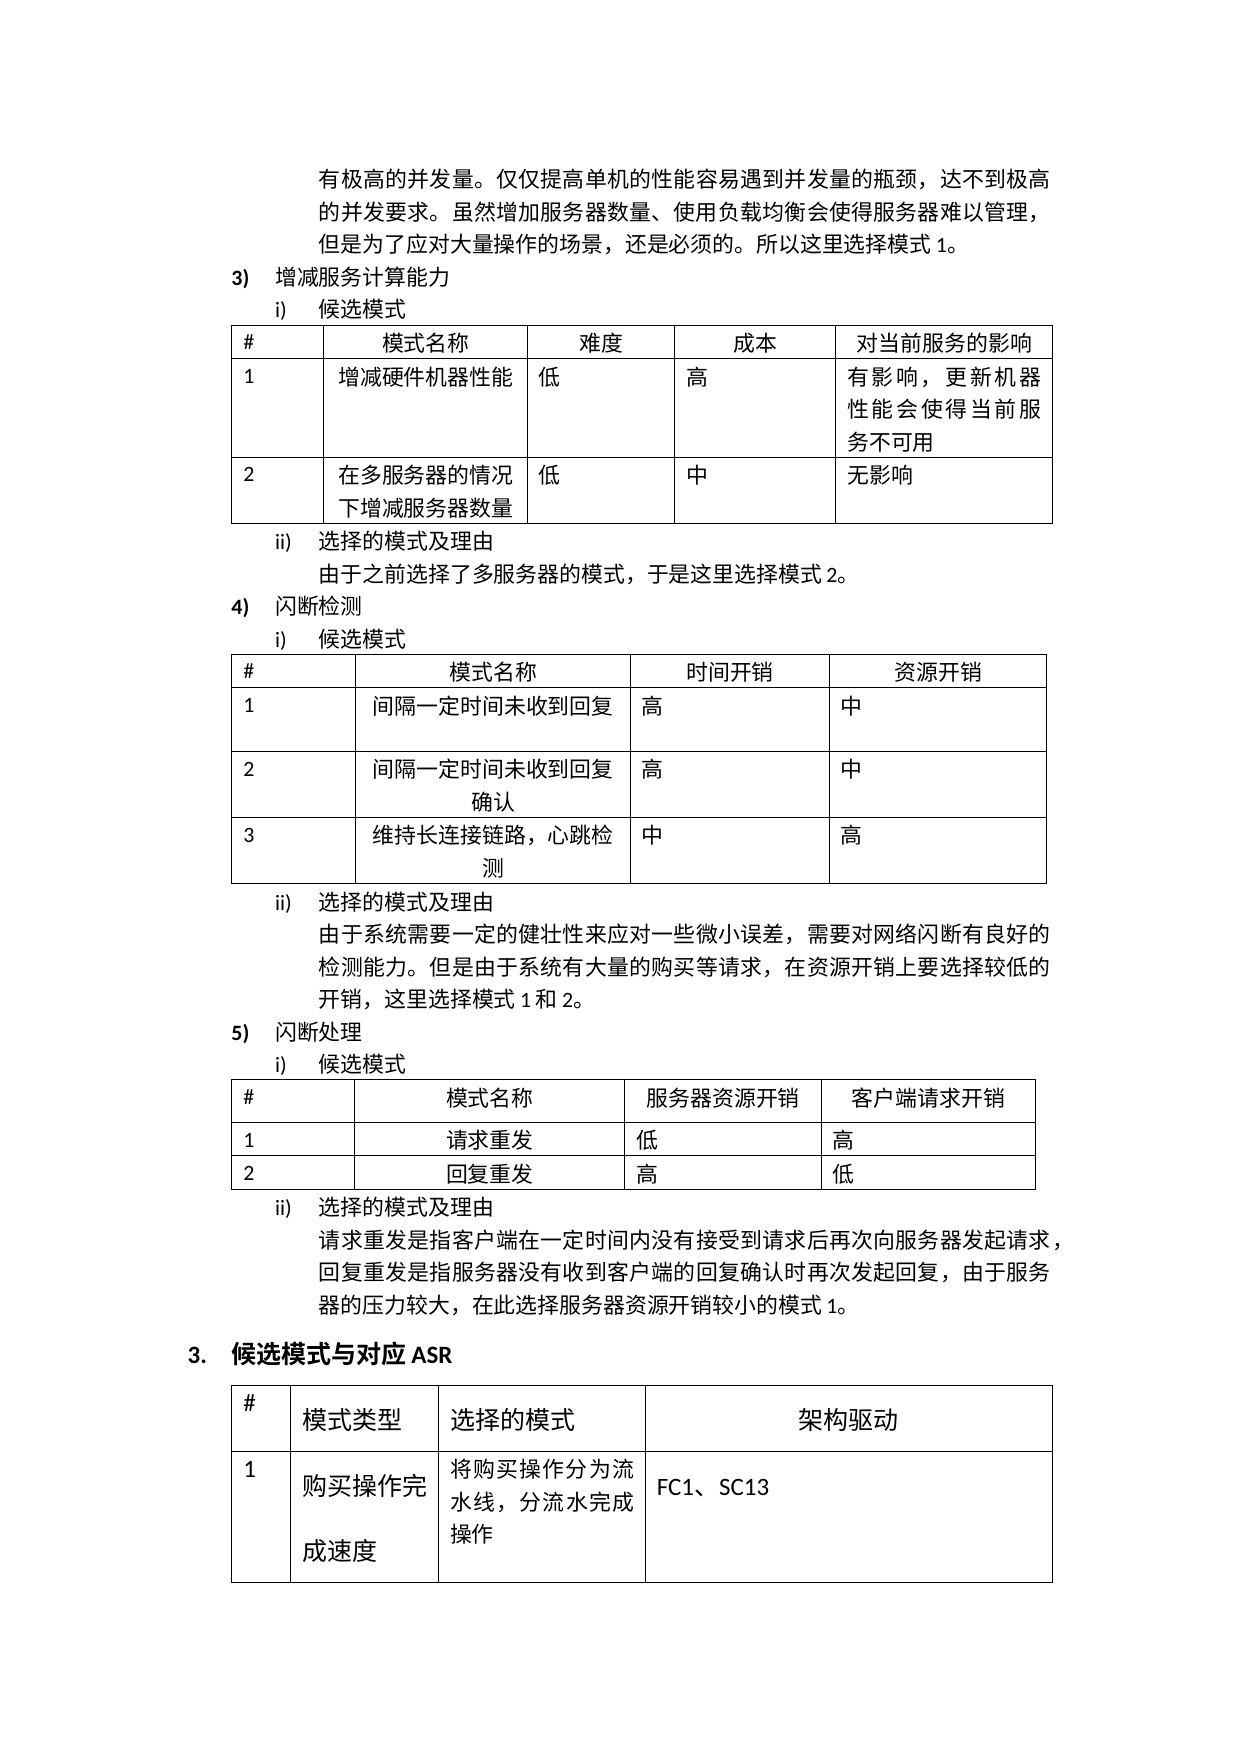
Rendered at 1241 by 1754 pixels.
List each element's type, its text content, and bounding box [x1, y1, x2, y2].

table_cell 间隔一定时间未收到回复 [356, 688, 630, 751]
table_cell 回复重发 [355, 1156, 624, 1189]
table_cell 1 [232, 359, 323, 457]
table_cell 高 [631, 688, 829, 751]
table_cell 高 [631, 752, 829, 817]
table_header 选择的模式 [439, 1386, 645, 1451]
table_cell 请求重发 [355, 1123, 624, 1155]
table_header 对当前服务的影响 [836, 326, 1052, 358]
table_cell 中 [631, 818, 829, 883]
table_header 客户端请求开销 [822, 1080, 1035, 1122]
table_cell 3 [232, 818, 355, 883]
table_cell 在多服务器的情况下增减服务器数量 [324, 458, 527, 523]
table_cell 将购买操作分为流水线，分流水完成操作 [439, 1452, 645, 1582]
list 闪断处理 [231, 1014, 1053, 1047]
table_cell 2 [232, 1156, 354, 1189]
table_header 难度 [528, 326, 674, 358]
list 选择的模式及理由 [275, 524, 1053, 556]
table_header 架构驱动 [646, 1386, 1052, 1451]
table_cell 高 [625, 1156, 821, 1189]
list 闪断检测 [231, 589, 1053, 621]
table_header 成本 [675, 326, 835, 358]
table_cell 2 [232, 458, 323, 523]
table_cell 1 [232, 1123, 354, 1155]
list 候选模式 [275, 292, 1053, 324]
table_cell 高 [822, 1123, 1035, 1155]
table_header # [232, 1080, 354, 1122]
table_header 模式名称 [356, 655, 630, 687]
table_cell 2 [232, 752, 355, 817]
list 候选模式 [275, 1047, 1053, 1079]
table_cell 有影响，更新机器性能会使得当前服务不可用 [836, 359, 1052, 457]
table_header 模式类型 [291, 1386, 438, 1451]
table_cell 中 [675, 458, 835, 523]
table_cell 低 [822, 1156, 1035, 1189]
table_cell 1 [232, 1452, 290, 1582]
table_header 服务器资源开销 [625, 1080, 821, 1122]
list 选择的模式及理由 [275, 884, 1053, 917]
table_cell 中 [830, 688, 1046, 751]
table_cell 高 [830, 818, 1046, 883]
list 增减服务计算能力 [231, 259, 1053, 292]
table_cell 无影响 [836, 458, 1052, 523]
table_cell FC1、SC13 [646, 1452, 1052, 1582]
table_cell 高 [675, 359, 835, 457]
table_header # [232, 1386, 290, 1451]
table_header 资源开销 [830, 655, 1046, 687]
table_header 时间开销 [631, 655, 829, 687]
table_cell 中 [830, 752, 1046, 817]
list 请求重发是指客户端在一定时间内没有接受到请求后再次向服务器发起请求，回复重发是指服务器没有收到客户端的回复确认时再次发起回复，由于服务器的压力较大，在此选择服务器资源开销较小的模式1。 [319, 1222, 1053, 1320]
table_header # [232, 655, 355, 687]
list 由于系统需要一定的健壮性来应对一些微小误差，需要对网络闪断有良好的检测能力。但是由于系统有大量的购买等请求，在资源开销上要选择较低的开销，这里选择模式1和2。 [319, 917, 1053, 1014]
table_header 模式名称 [355, 1080, 624, 1122]
table_cell 低 [528, 359, 674, 457]
table_header 模式名称 [324, 326, 527, 358]
table_cell 低 [625, 1123, 821, 1155]
table_cell 间隔一定时间未收到回复确认 [356, 752, 630, 817]
list 选择的模式及理由 [275, 1190, 1053, 1222]
table_cell 维持长连接链路，心跳检测 [356, 818, 630, 883]
list 由于之前选择了多服务器的模式，于是这里选择模式2。 [319, 556, 1053, 589]
table_cell 1 [232, 688, 355, 751]
table_header # [232, 326, 323, 358]
table_cell 增减硬件机器性能 [324, 359, 527, 457]
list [319, 162, 1053, 259]
list 候选模式与对应ASR [187, 1320, 1053, 1385]
list 候选模式 [275, 621, 1053, 654]
table_cell 购买操作完成速度 [291, 1452, 438, 1582]
table_cell 低 [528, 458, 674, 523]
